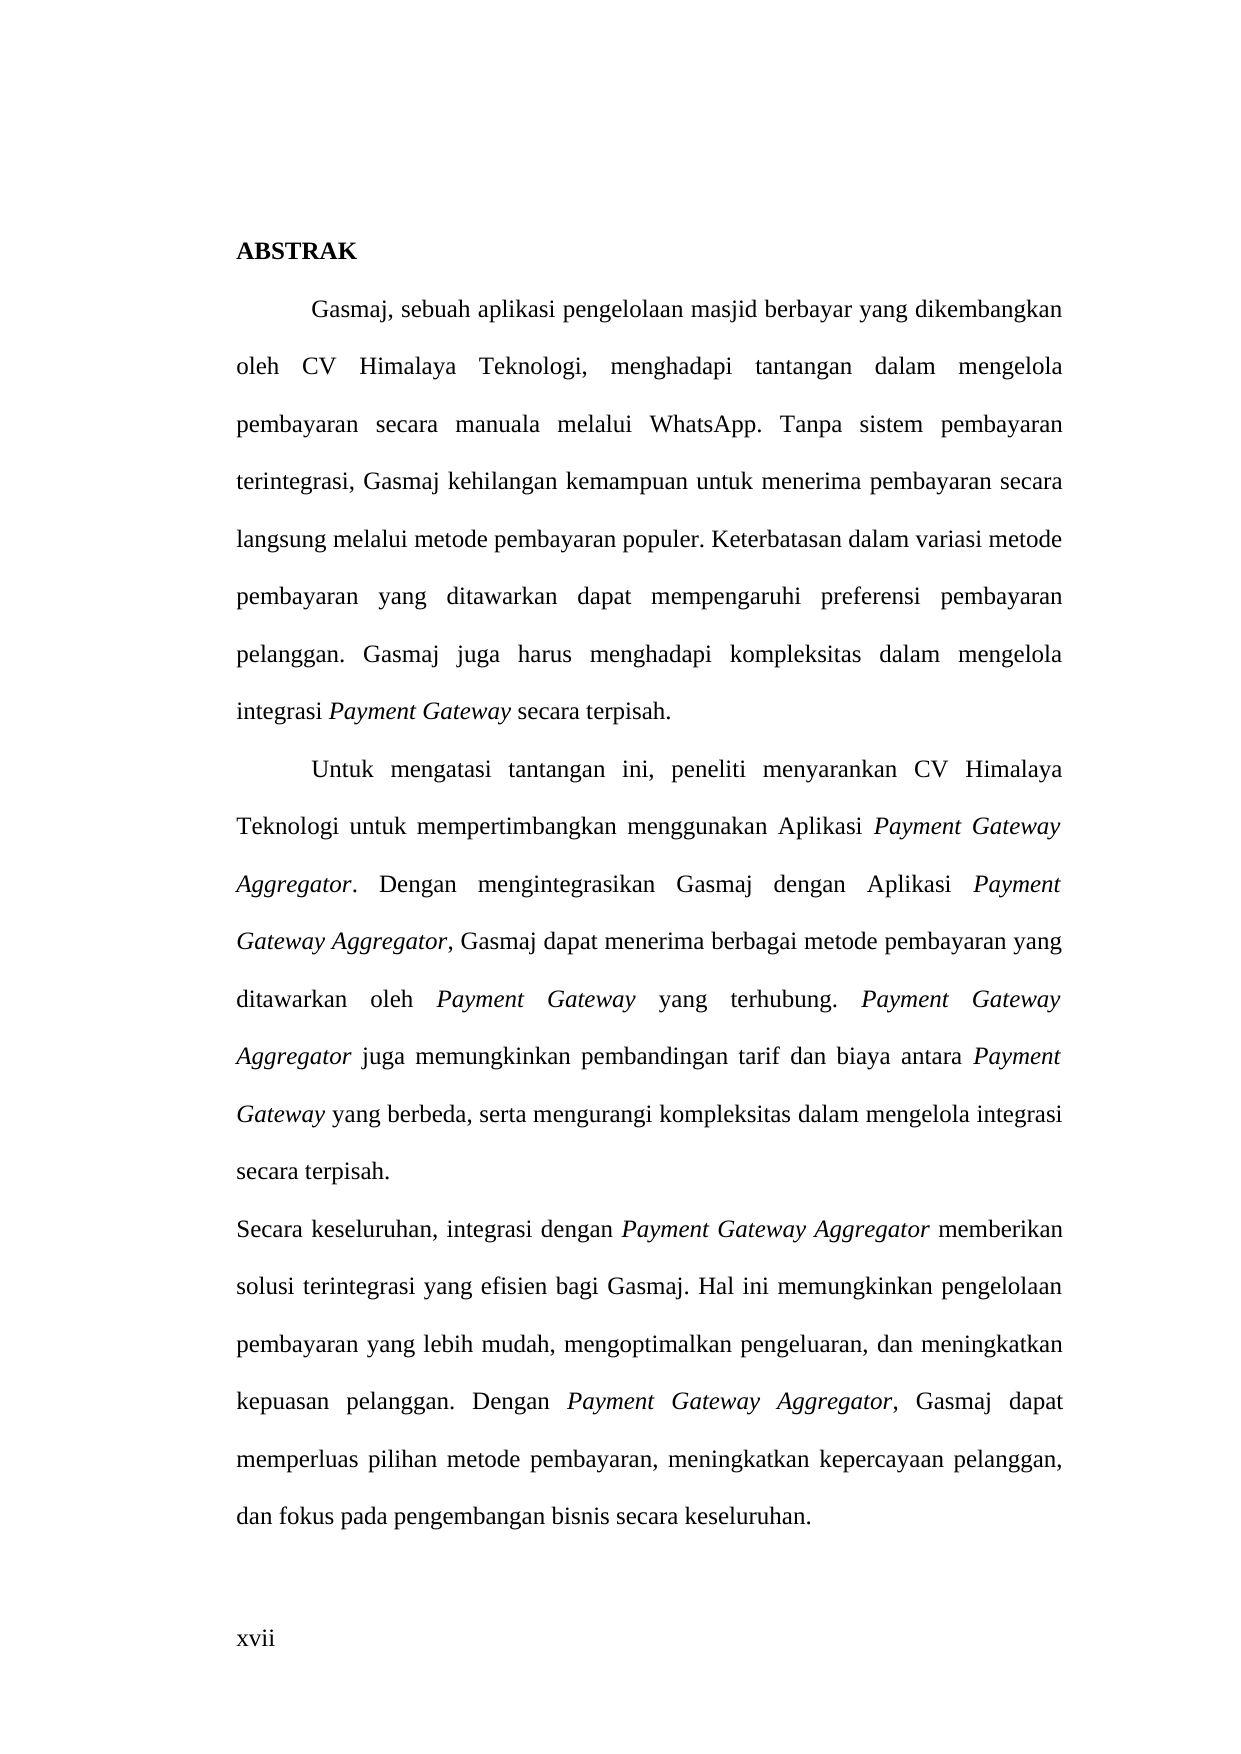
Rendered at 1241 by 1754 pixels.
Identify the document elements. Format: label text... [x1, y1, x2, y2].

text Untuk mengatasi tantangan ini, peneliti menyarankan CV Himalaya Teknologi untuk mempertimbangkan menggunakan Aplikasi Payment Gateway Aggregator. Dengan mengintegrasikan Gasmaj dengan Aplikasi Payment Gateway Aggregator, Gasmaj dapat menerima berbagai metode pembayaran yang ditawarkan oleh Payment Gateway yang terhubung. Payment Gateway Aggregator juga memungkinkan pembandingan tarif dan biaya antara Payment Gateway yang berbeda, serta mengurangi kompleksitas dalam mengelola integrasi secara terpisah. [236, 754, 1063, 1185]
text ABSTRAK [236, 236, 1063, 265]
text Secara keseluruhan, integrasi dengan Payment Gateway Aggregator memberikan solusi terintegrasi yang efisien bagi Gasmaj. Hal ini memungkinkan pengelolaan pembayaran yang lebih mudah, mengoptimalkan pengeluaran, dan meningkatkan kepuasan pelanggan. Dengan Payment Gateway Aggregator, Gasmaj dapat memperluas pilihan metode pembayaran, meningkatkan kepercayaan pelanggan, dan fokus pada pengembangan bisnis secara keseluruhan. [236, 1214, 1063, 1530]
text Gasmaj, sebuah aplikasi pengelolaan masjid berbayar yang dikembangkan oleh CV Himalaya Teknologi, menghadapi tantangan dalam mengelola pembayaran secara manuala melalui WhatsApp. Tanpa sistem pembayaran terintegrasi, Gasmaj kehilangan kemampuan untuk menerima pembayaran secara langsung melalui metode pembayaran populer. Keterbatasan dalam variasi metode pembayaran yang ditawarkan dapat mempengaruhi preferensi pembayaran pelanggan. Gasmaj juga harus menghadapi kompleksitas dalam mengelola integrasi Payment Gateway secara terpisah. [236, 294, 1063, 725]
